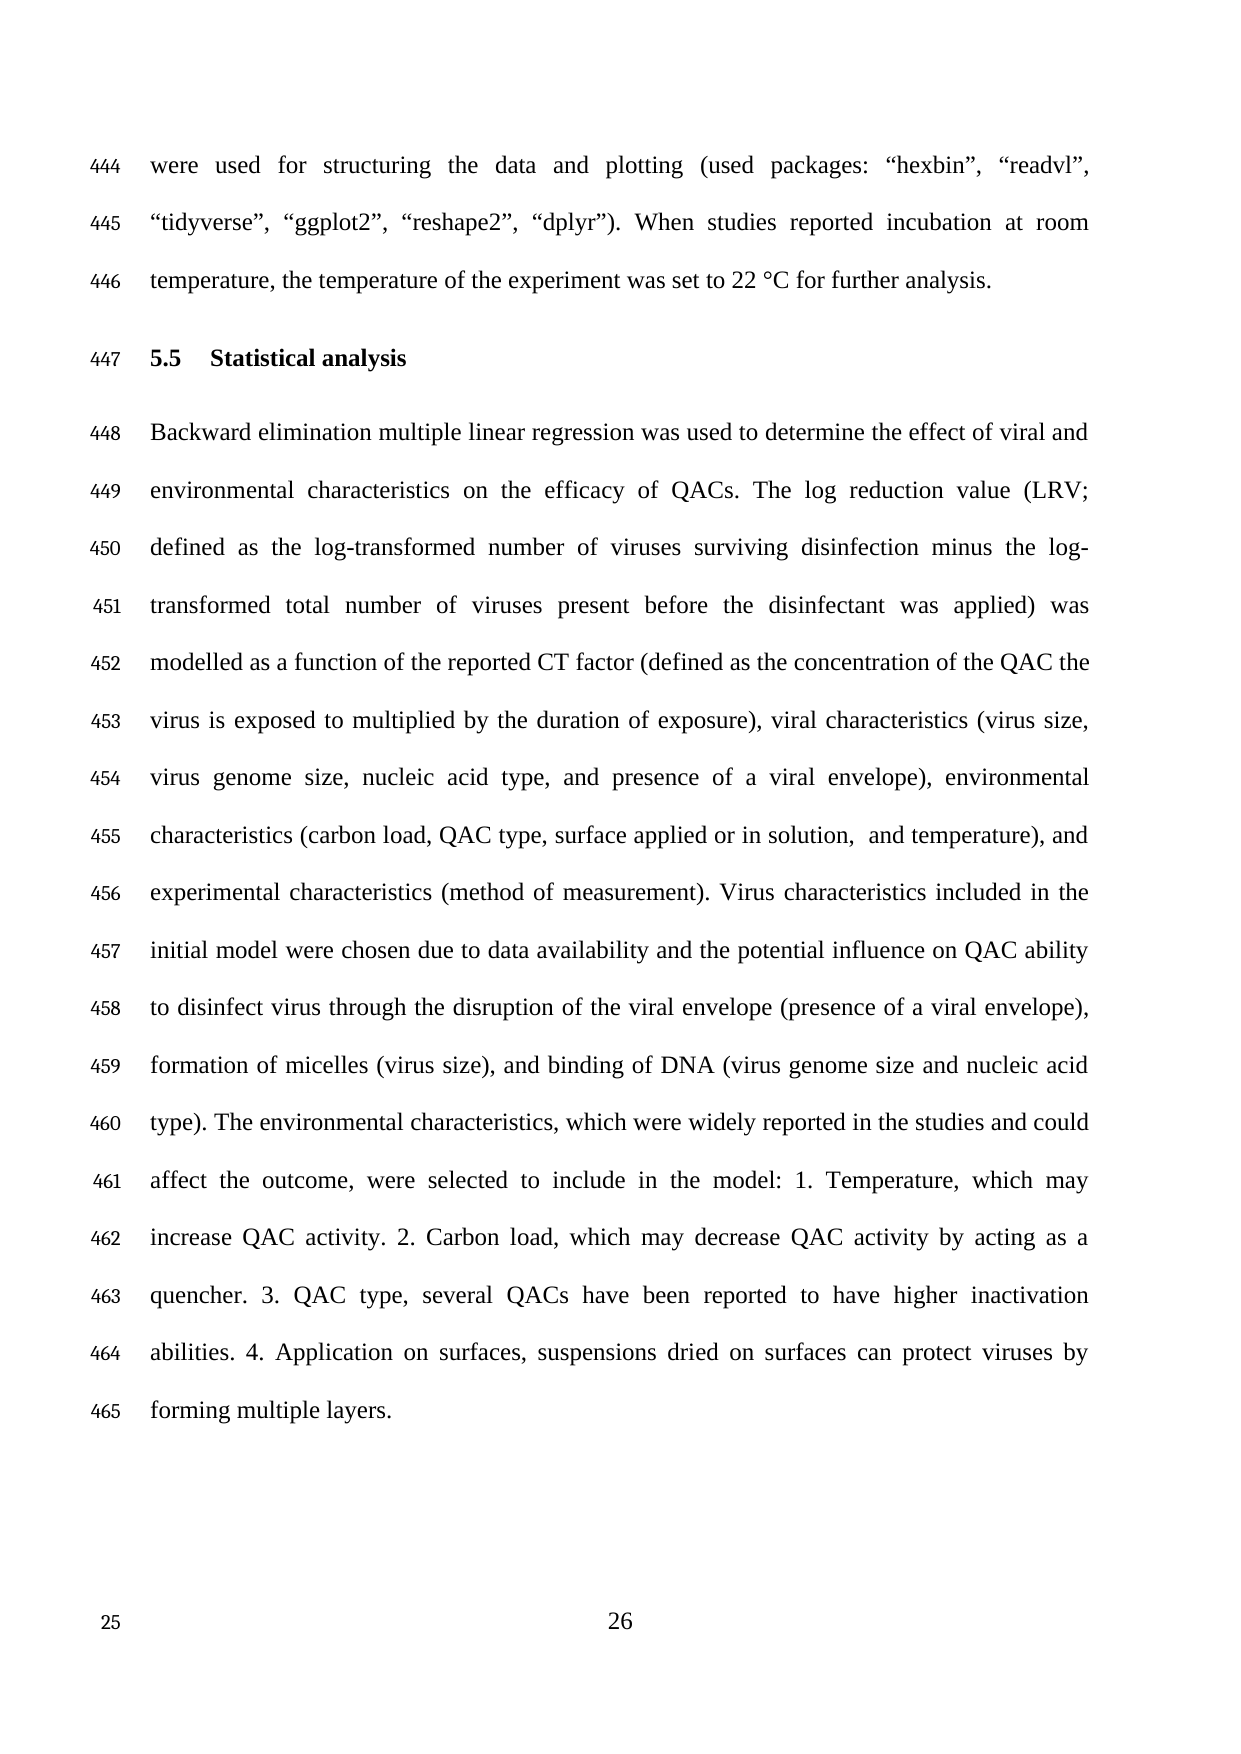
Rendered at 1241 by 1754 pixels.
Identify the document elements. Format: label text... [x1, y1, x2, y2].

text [150, 150, 1090, 294]
subtitle Statistical analysis [150, 343, 1090, 372]
text Backward elimination multiple linear regression was used to determine the effect of viral and environmental characteristics on the efficacy of QACs. The log reduction value (LRV; defined as the log-transformed number of viruses surviving disinfection minus the log-transformed total number of viruses present before the disinfectant was applied) was modelled as a function of the reported CT factor (defined as the concentration of the QAC the virus is exposed to multiplied by the duration of exposure), viral characteristics (virus size, virus genome size, nucleic acid type, and presence of a viral envelope), environmental characteristics (carbon load, QAC type, surface applied or in solution, and temperature), and experimental characteristics (method of measurement). Virus characteristics included in the initial model were chosen due to data availability and the potential influence on QAC ability to disinfect virus through the disruption of the viral envelope (presence of a viral envelope), formation of micelles (virus size), and binding of DNA (virus genome size and nucleic acid type). The environmental characteristics, which were widely reported in the studies and could affect the outcome, were selected to include in the model: 1. Temperature, which may increase QAC activity. 2. Carbon load, which may decrease QAC activity by acting as a quencher. 3. QAC type, several QACs have been reported to have higher inactivation abilities. 4. Application on surfaces, suspensions dried on surfaces can protect viruses by forming multiple layers. [150, 417, 1090, 1424]
